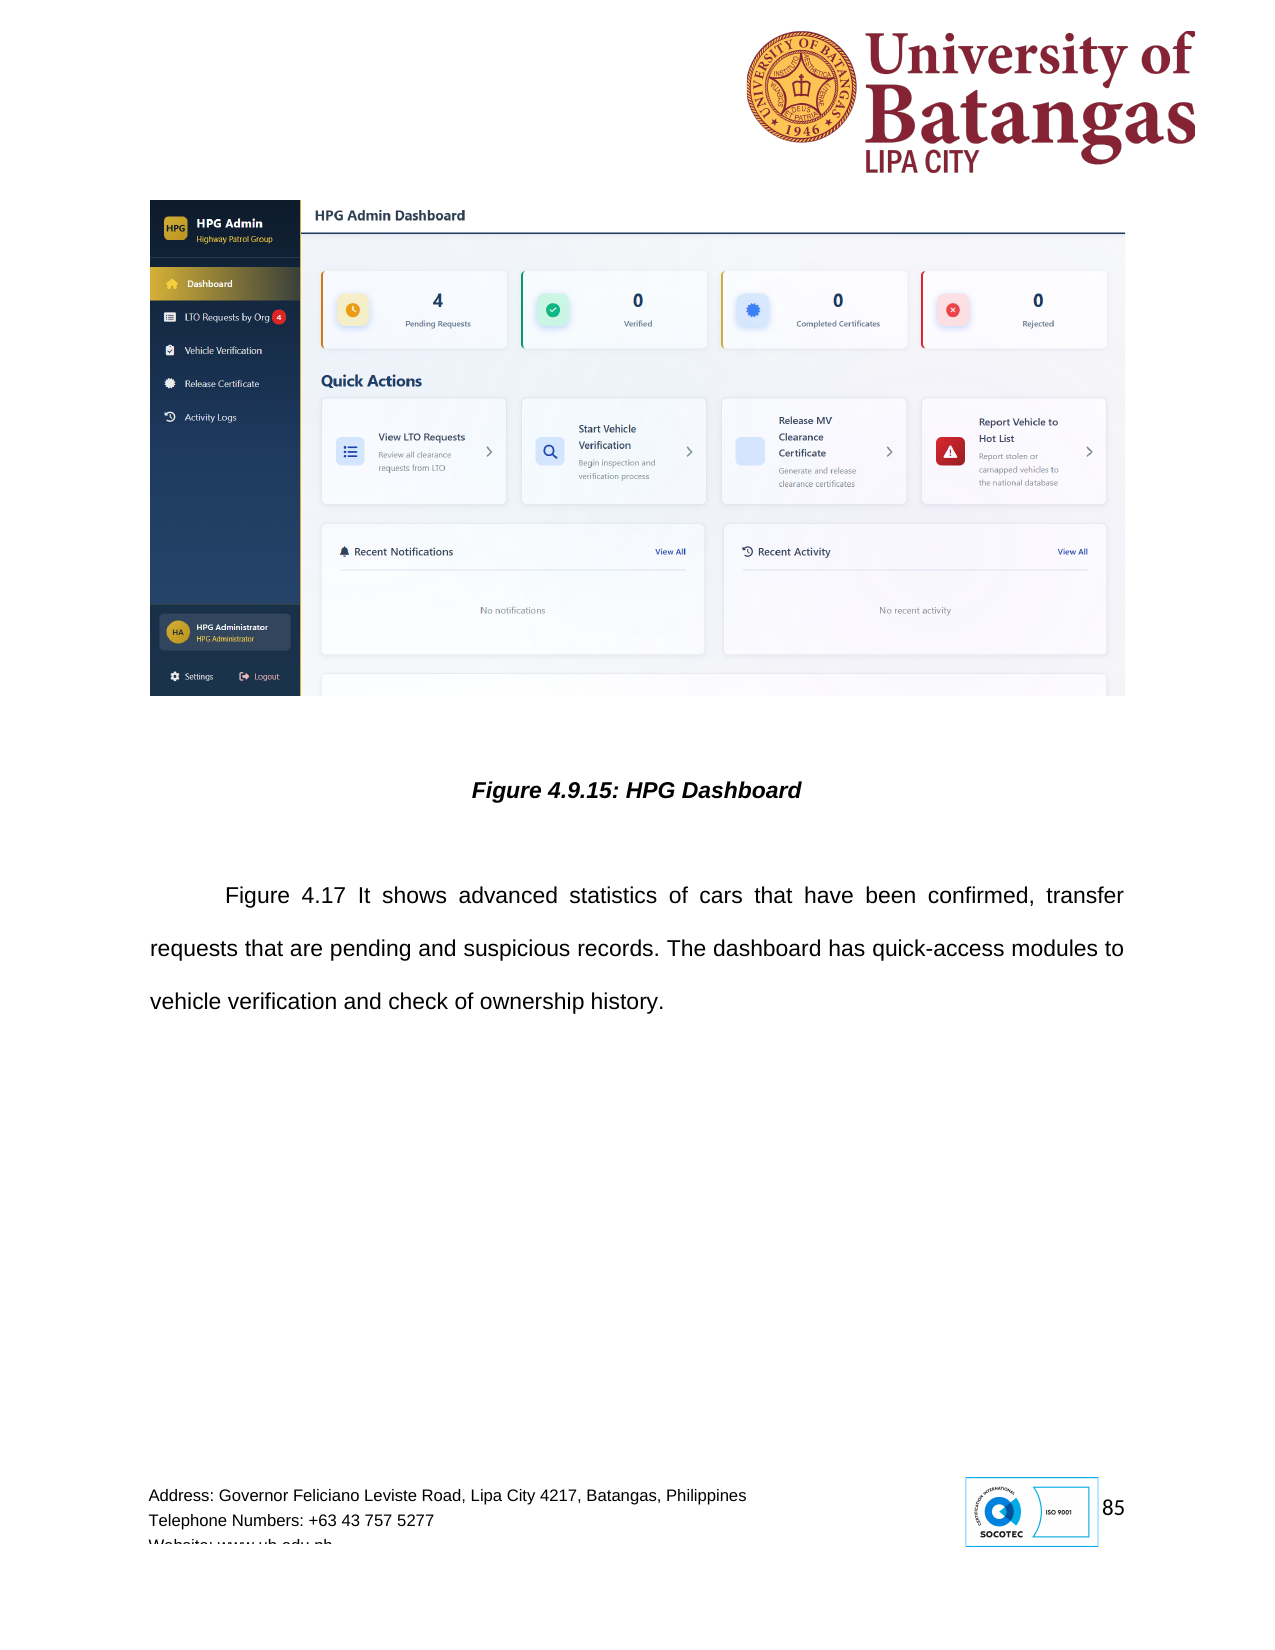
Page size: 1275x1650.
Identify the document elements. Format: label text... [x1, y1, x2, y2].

picture [150, 200, 1125, 696]
text Figure 4.9.15: HPG Dashboard [150, 777, 1125, 803]
picture [965, 1479, 1099, 1545]
picture [746, 31, 1195, 173]
text Figure 4.17 It shows advanced statistics of cars that have been confirmed, transfer requests that are pending and suspicious records. The dashboard has quick-access modules to vehicle verification and check of ownership history. [150, 882, 1125, 1014]
